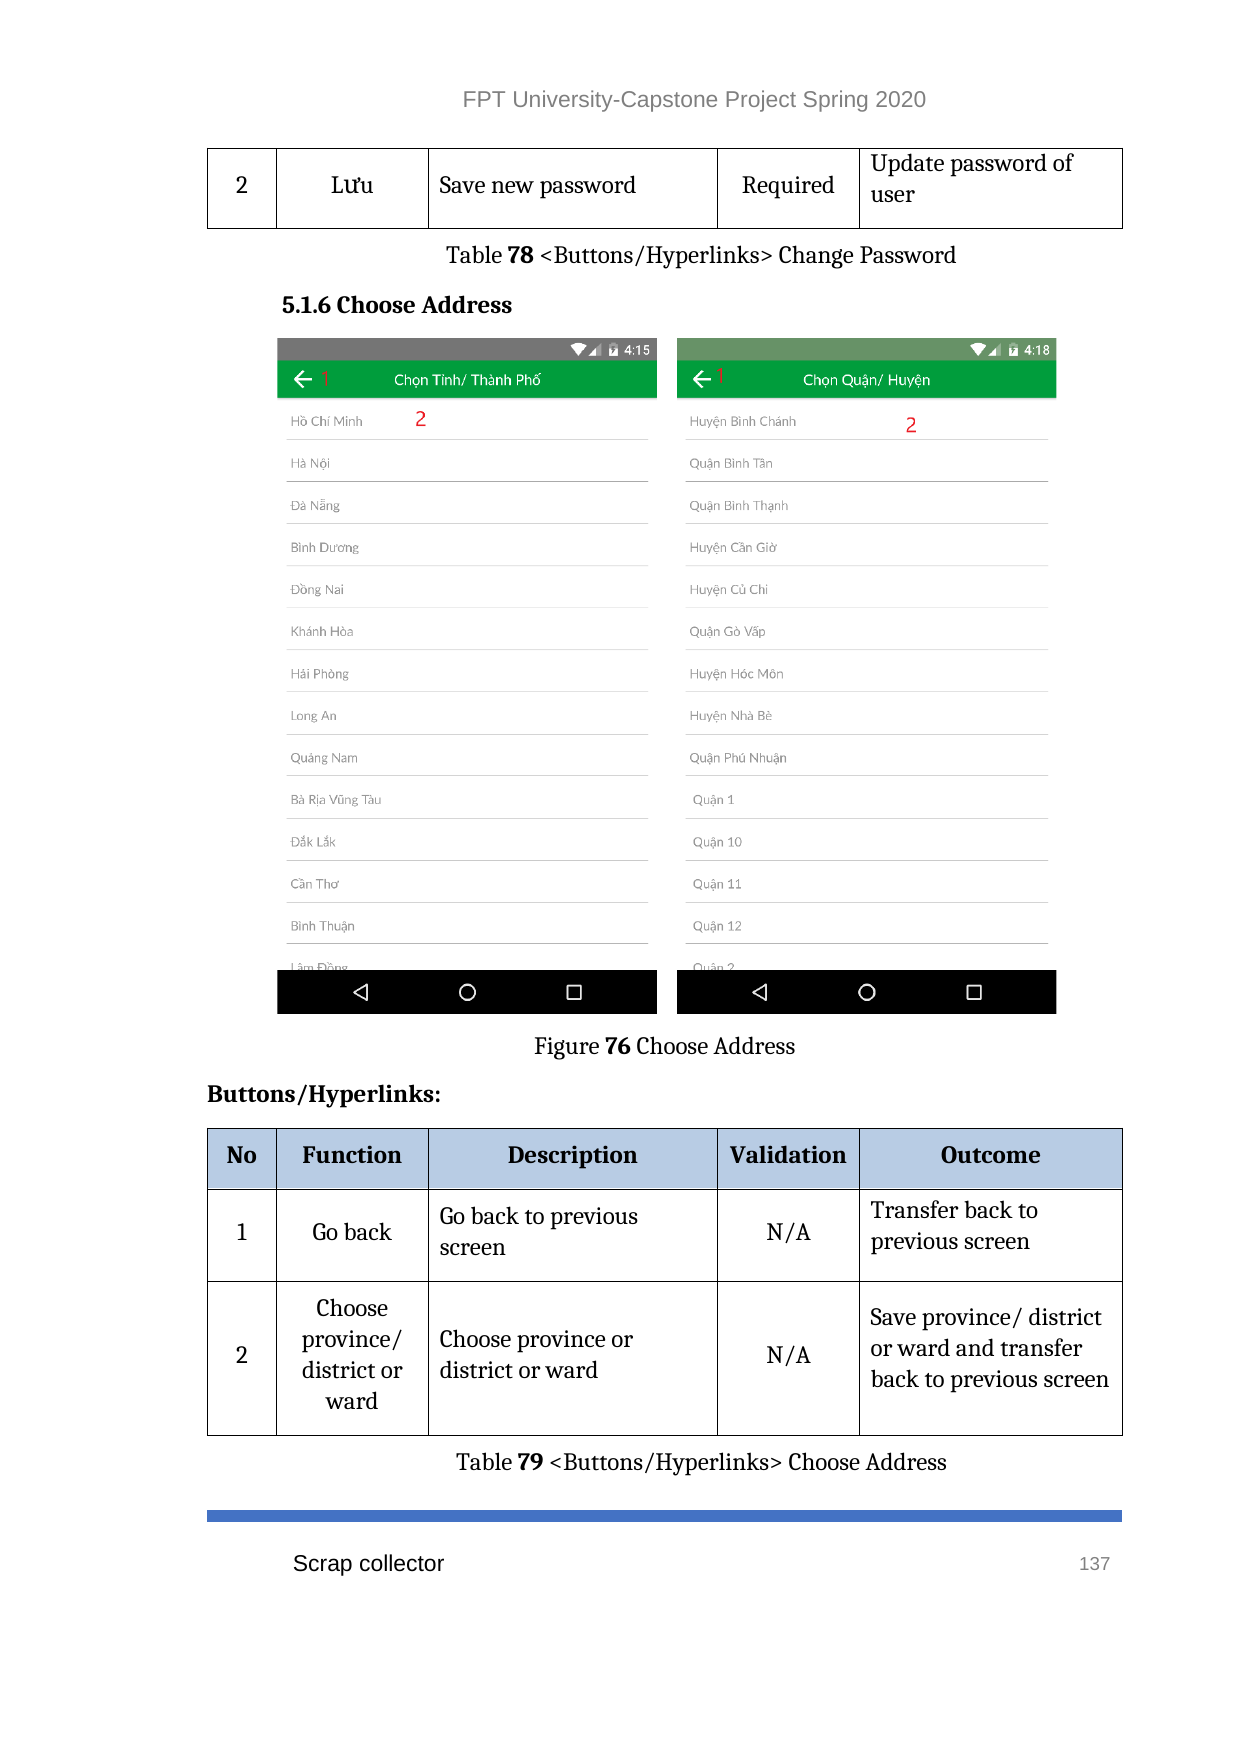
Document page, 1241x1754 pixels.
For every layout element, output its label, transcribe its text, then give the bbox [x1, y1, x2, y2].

text Table 73 <Buttons/Hyperlinks> Choose Address [207, 1448, 1122, 1477]
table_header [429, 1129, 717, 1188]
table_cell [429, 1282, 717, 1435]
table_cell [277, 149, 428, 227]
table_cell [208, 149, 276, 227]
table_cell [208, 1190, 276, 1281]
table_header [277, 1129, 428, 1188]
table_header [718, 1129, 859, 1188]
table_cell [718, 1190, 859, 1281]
picture [277, 338, 657, 1014]
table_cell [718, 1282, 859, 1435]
text Table 73 <Buttons/Hyperlinks> Change Password [207, 241, 1122, 270]
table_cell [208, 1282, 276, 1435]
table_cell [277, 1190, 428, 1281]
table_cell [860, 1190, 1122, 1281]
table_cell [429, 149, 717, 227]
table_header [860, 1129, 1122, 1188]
text Buttons/Hyperlinks: [207, 1080, 1122, 1108]
picture [677, 338, 1057, 1014]
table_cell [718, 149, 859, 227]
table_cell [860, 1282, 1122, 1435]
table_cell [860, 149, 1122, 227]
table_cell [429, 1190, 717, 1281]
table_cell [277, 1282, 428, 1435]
subtitle 5.1.6 Choose Address [282, 291, 1122, 319]
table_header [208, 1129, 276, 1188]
